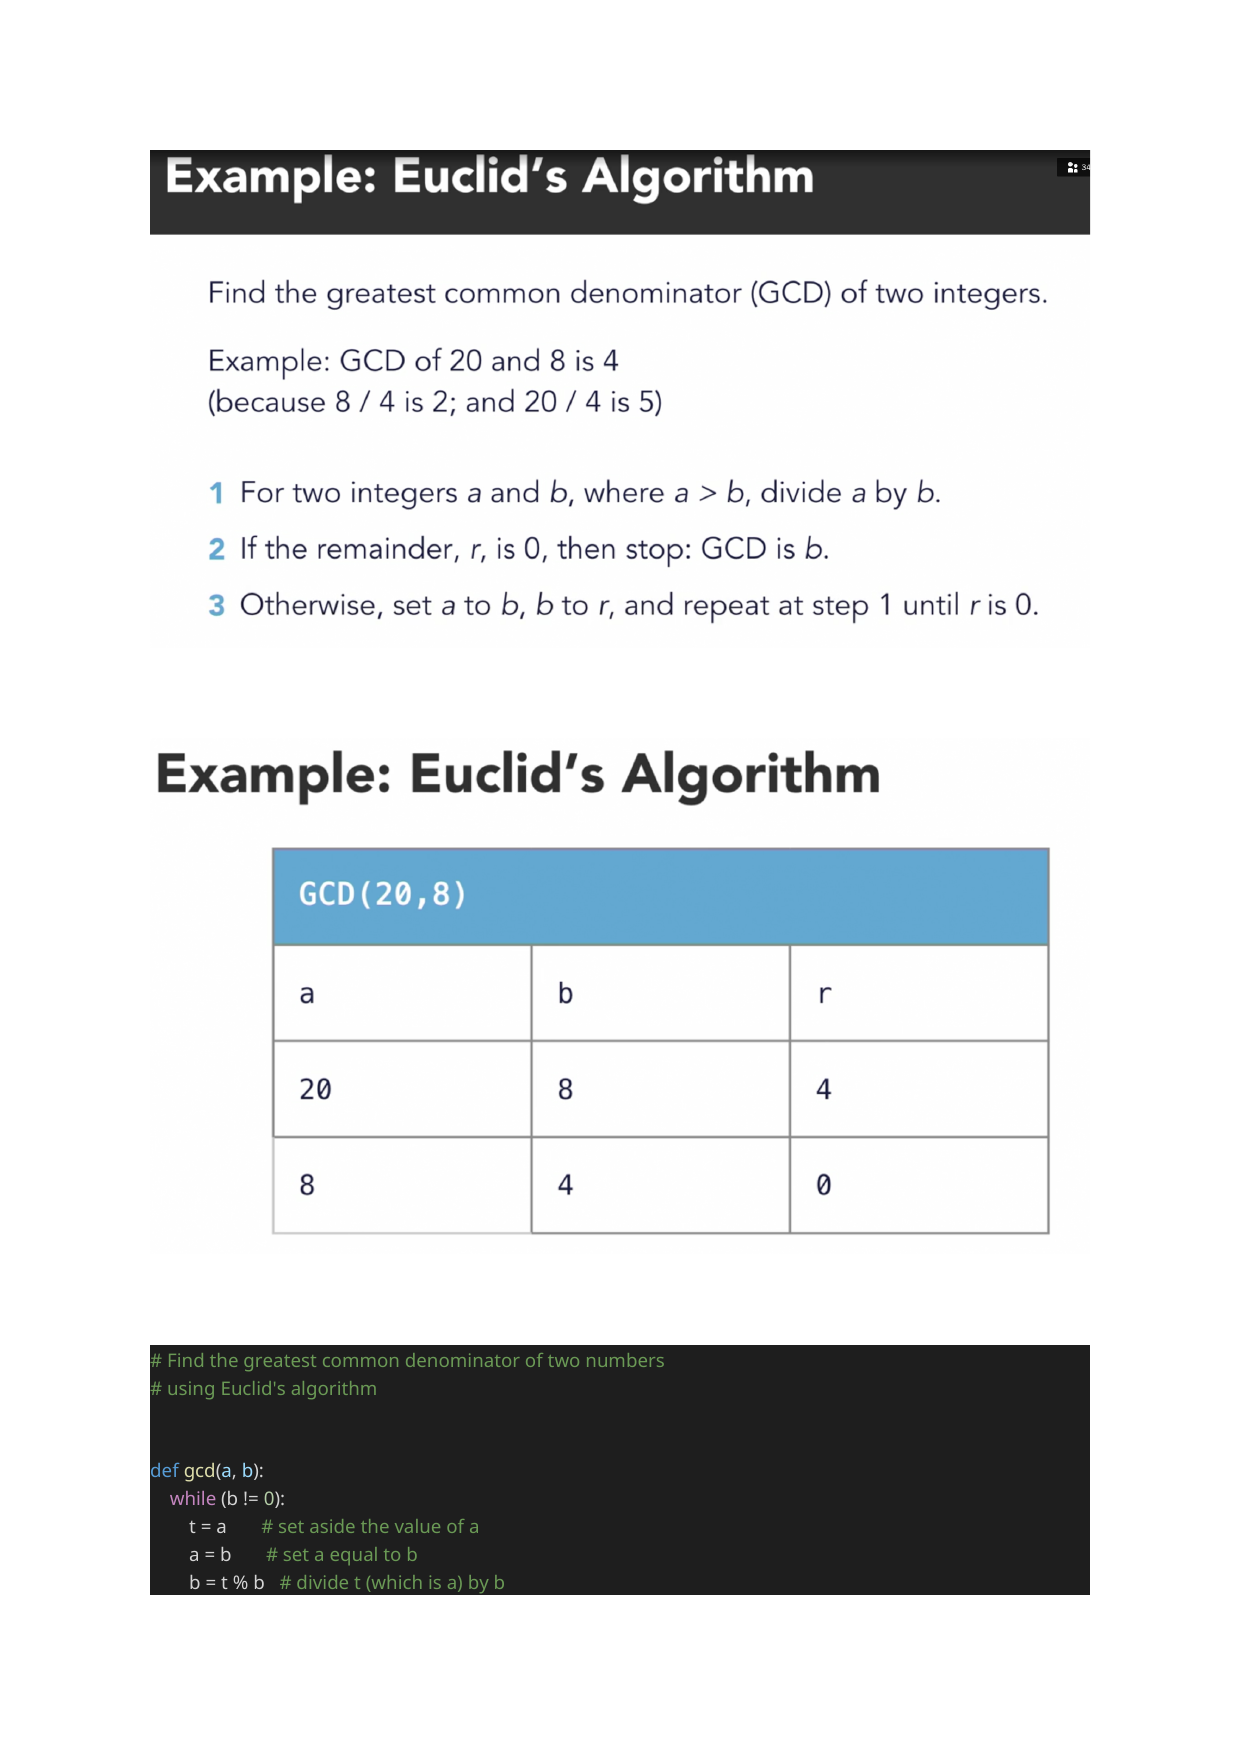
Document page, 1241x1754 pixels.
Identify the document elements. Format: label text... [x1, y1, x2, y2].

text while (b != 0): [150, 1482, 1090, 1511]
text # using Euclid's algorithm [150, 1373, 1090, 1401]
text a = b # set a equal to b [150, 1539, 1090, 1567]
picture [150, 738, 1091, 1254]
text def gcd(a, b): [150, 1454, 1090, 1482]
picture [150, 150, 1091, 648]
text t = a # set aside the value of a [150, 1511, 1090, 1539]
text # Find the greatest common denominator of two numbers [150, 1345, 1090, 1373]
text b = t % b # divide t (which is a) by b [150, 1567, 1090, 1595]
